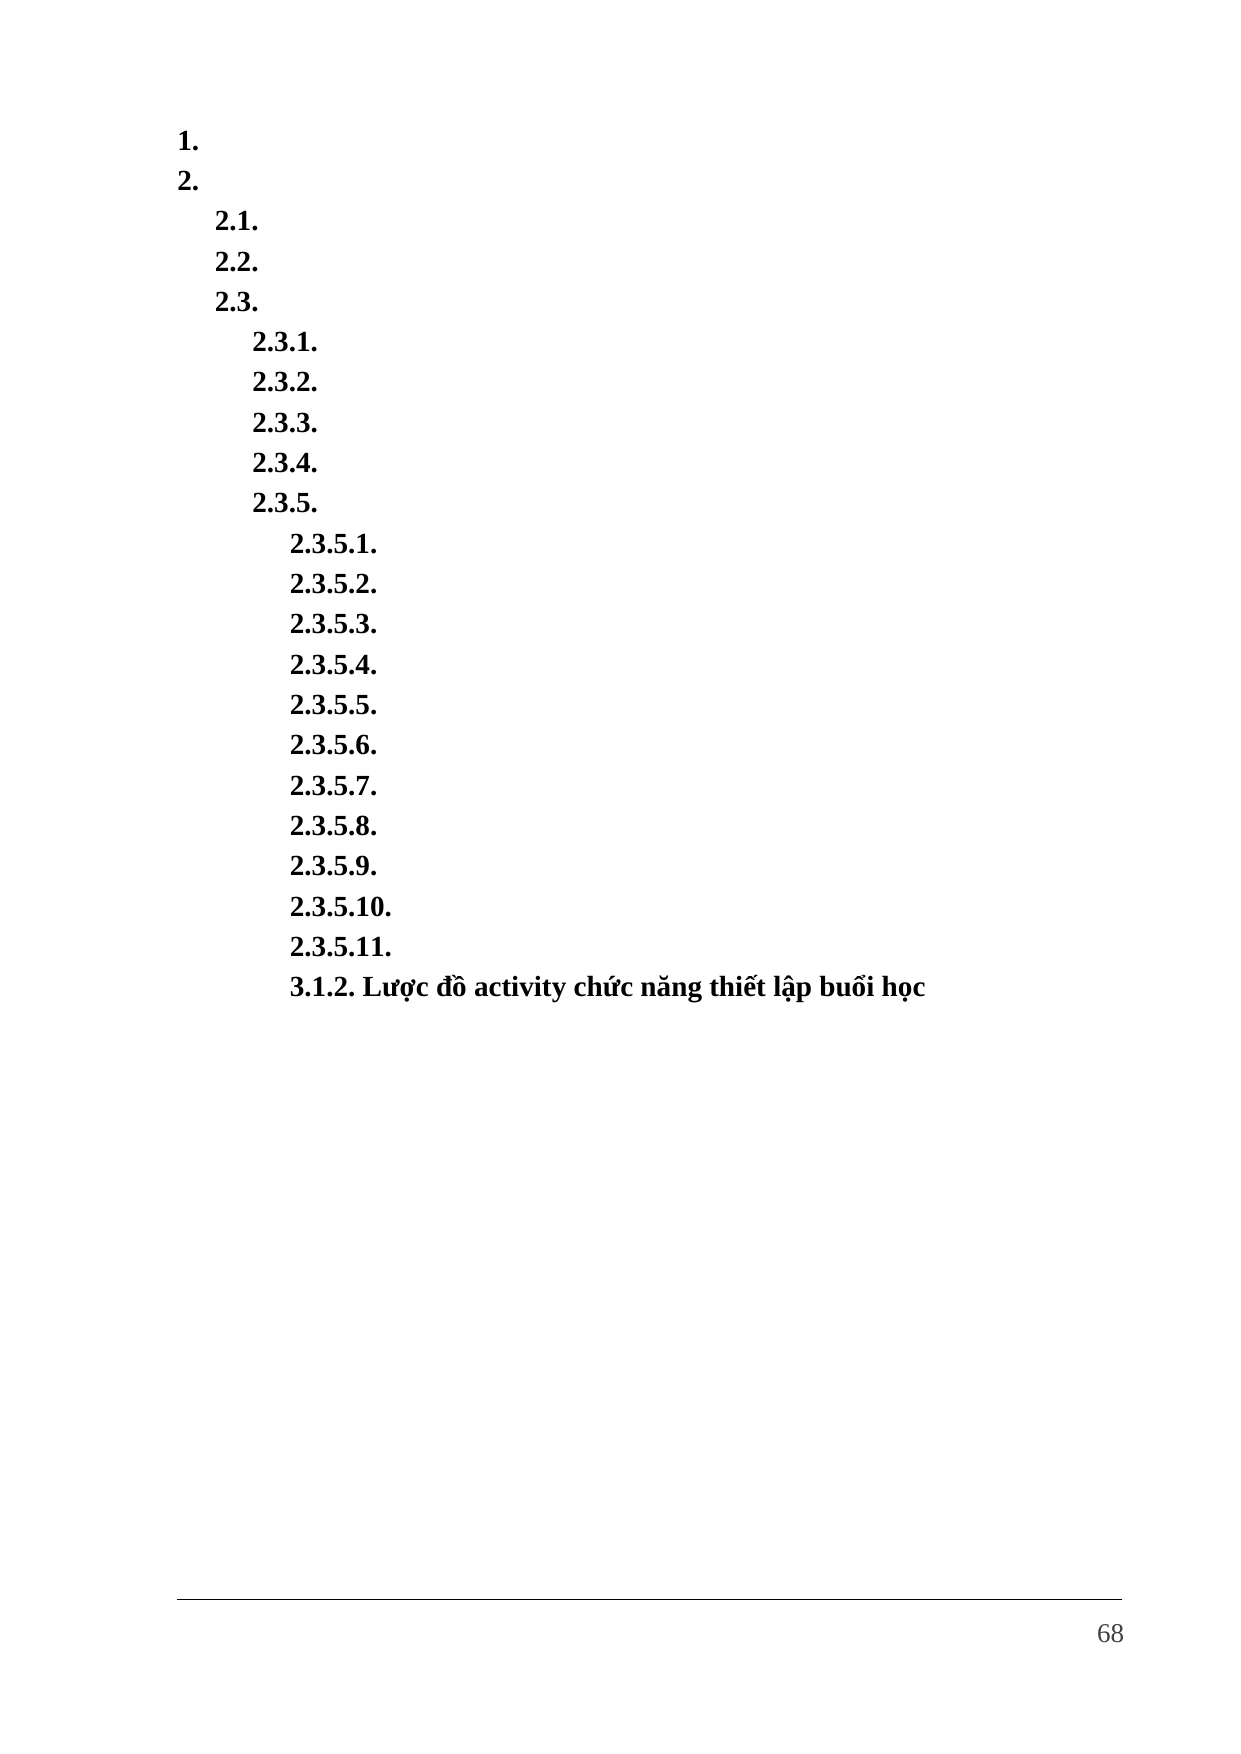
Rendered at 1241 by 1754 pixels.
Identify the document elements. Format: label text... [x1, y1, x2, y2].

subtitle 3.1.2. Lược đồ activity chức năng thiết lập buổi học [289, 969, 1122, 1003]
